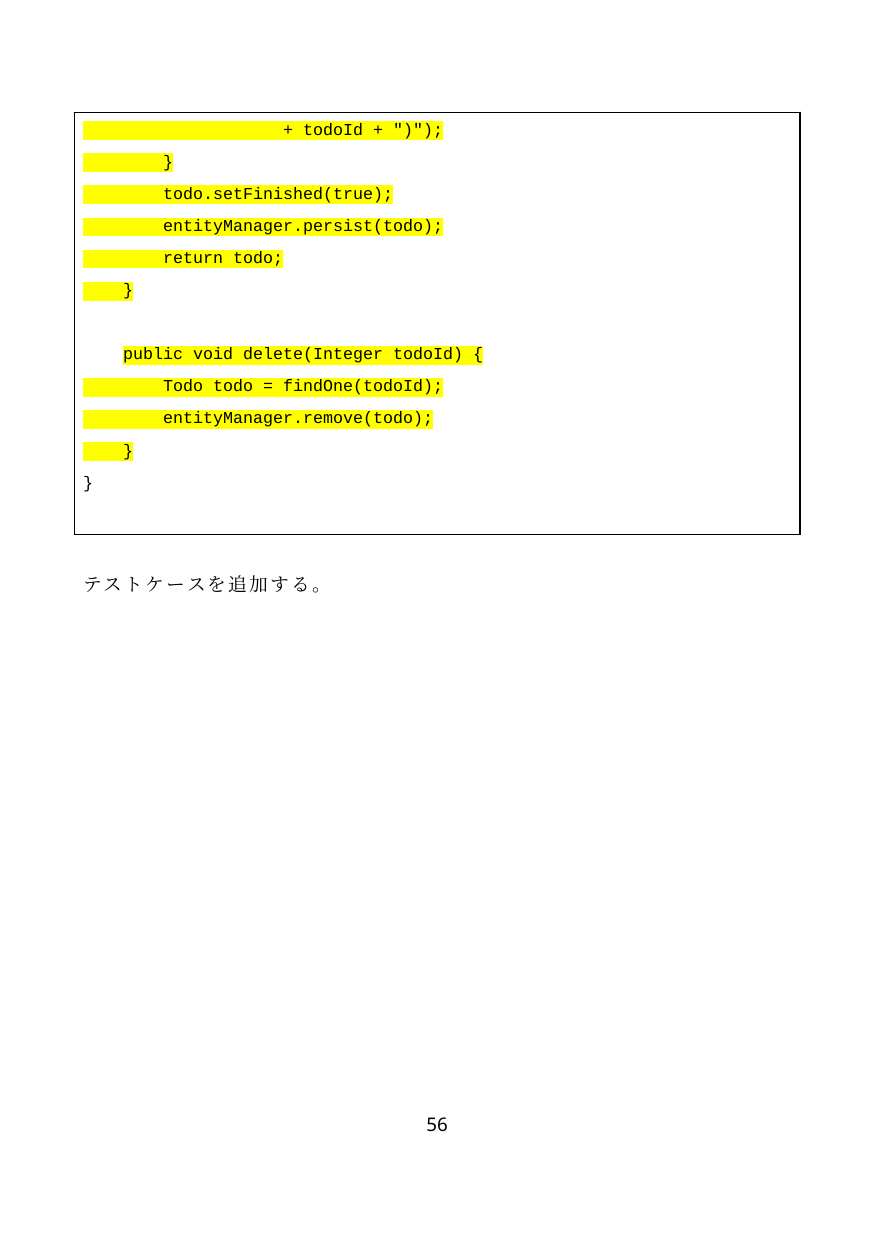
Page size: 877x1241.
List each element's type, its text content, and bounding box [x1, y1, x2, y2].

text todo.setFinished(true); [83, 179, 791, 211]
text テストケースを追加する。 [83, 567, 791, 599]
text } [83, 436, 791, 468]
text Todo todo = findOne(todoId); [83, 371, 791, 403]
text } [83, 468, 791, 500]
text entityManager.persist(todo); [83, 211, 791, 243]
text entityManager.remove(todo); [83, 403, 791, 436]
text return todo; [83, 243, 791, 275]
text } [83, 147, 791, 179]
text + todoId + ")"); [75, 113, 799, 147]
text } [83, 275, 791, 307]
text public void delete(Integer todoId) { [83, 339, 791, 371]
